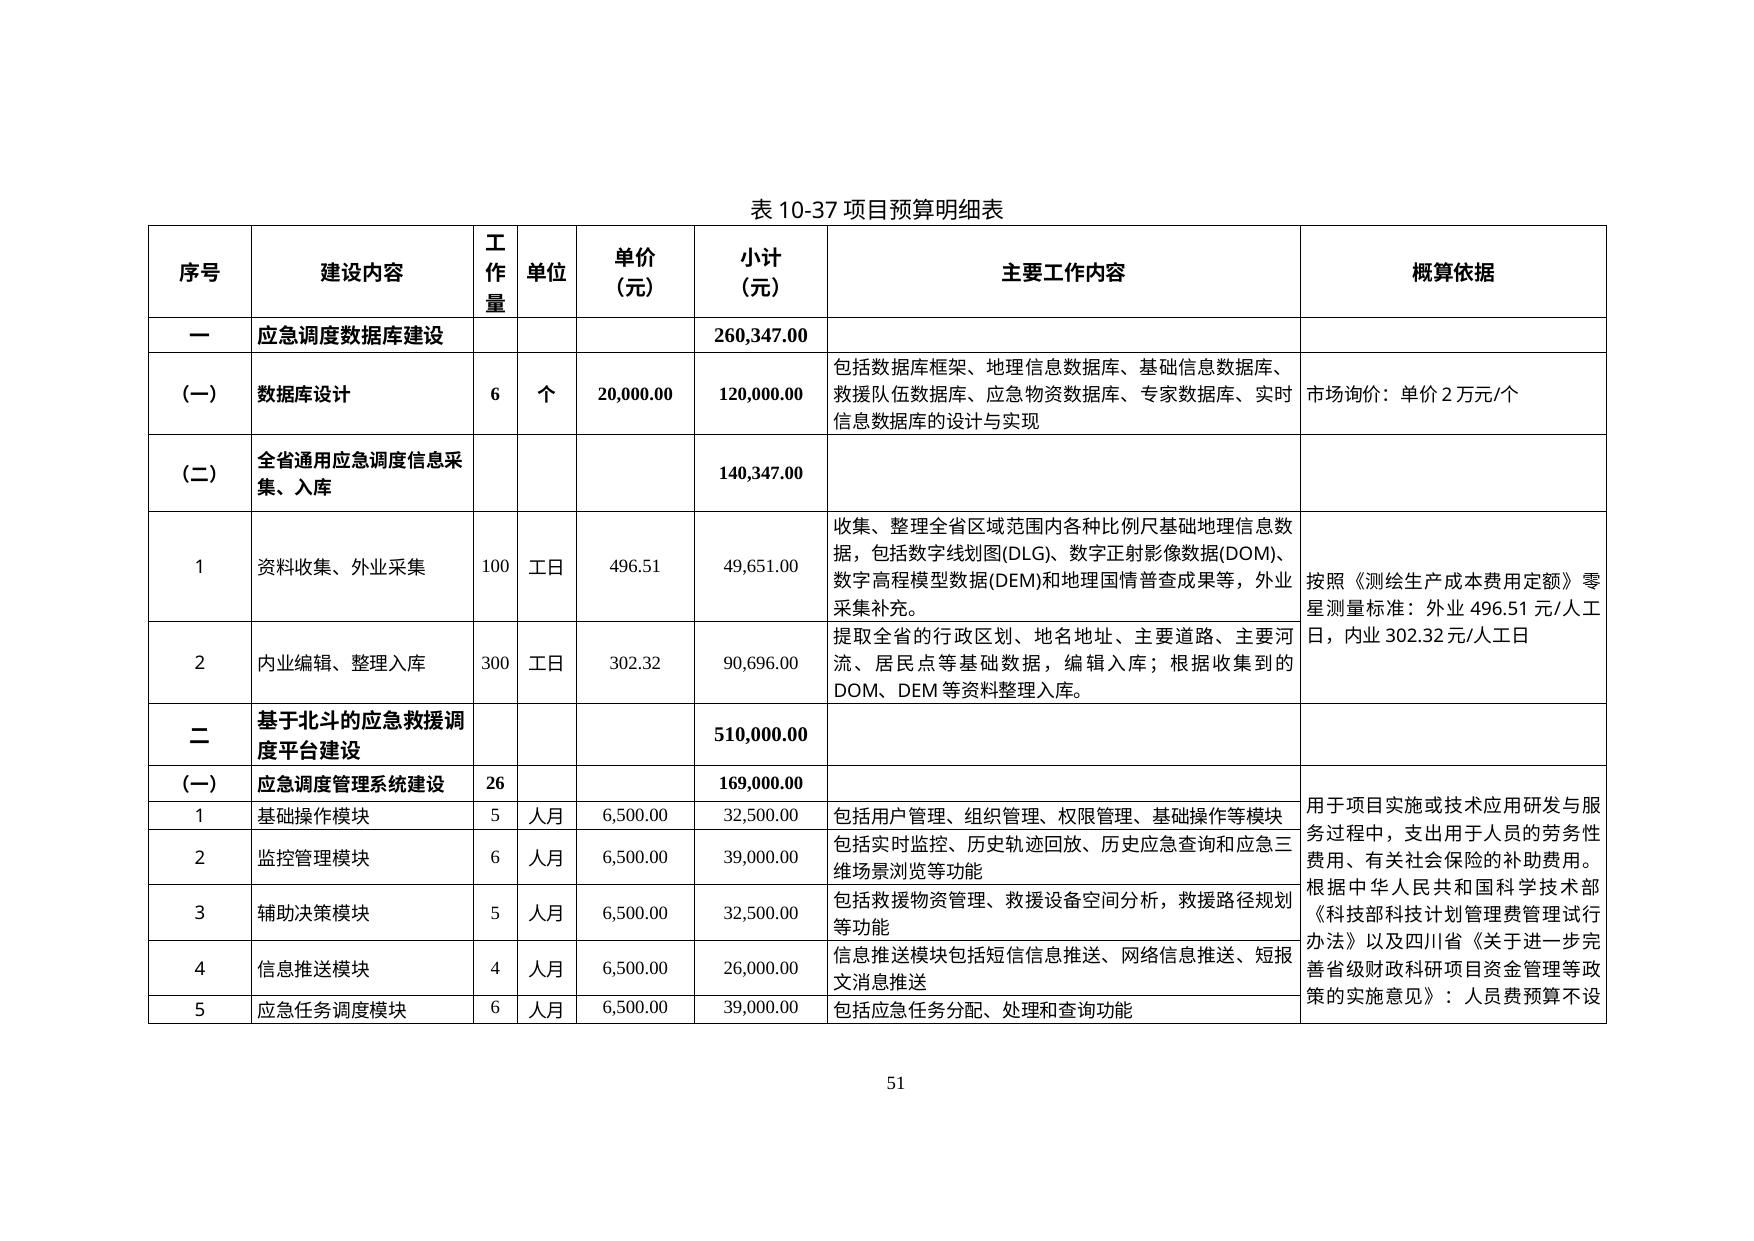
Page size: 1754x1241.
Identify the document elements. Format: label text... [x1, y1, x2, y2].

table_cell 人月 [518, 885, 576, 939]
table_cell 169,000.00 [695, 766, 827, 801]
table_cell 1 [149, 512, 251, 621]
table_cell 6,500.00 [577, 830, 694, 884]
table_cell 26,000.00 [695, 941, 827, 995]
table_cell [828, 766, 1300, 801]
table_cell 基础操作模块 [252, 802, 473, 829]
table_cell [1301, 704, 1606, 764]
table_cell [1301, 435, 1606, 511]
table_cell [474, 318, 517, 352]
table_cell 26 [474, 766, 517, 801]
table_cell 包括实时监控、历史轨迹回放、历史应急查询和应急三维场景浏览等功能 [828, 830, 1300, 884]
table_cell [577, 318, 694, 352]
table_header 单价 （元） [577, 226, 694, 317]
table_header 工作量 [474, 226, 517, 317]
table_cell 5 [474, 802, 517, 829]
table_cell 人月 [518, 802, 576, 829]
table_cell 收集、整理全省区域范围内各种比例尺基础地理信息数据，包括数字线划图(DLG)、数字正射影像数据(DOM)、数字高程模型数据(DEM)和地理国情普查成果等，外业采集补充。 [828, 512, 1300, 621]
table_cell 4 [474, 941, 517, 995]
table_cell 2 [149, 830, 251, 884]
table_cell 6,500.00 [577, 941, 694, 995]
table_cell 提取全省的行政区划、地名地址、主要道路、主要河流、居民点等基础数据，编辑入库；根据收集到的DOM、DEM等资料整理入库。 [828, 622, 1300, 703]
table_cell [828, 318, 1300, 352]
table_header 主要工作内容 [828, 226, 1300, 317]
table_cell 302.32 [577, 622, 694, 703]
table_cell 5 [474, 885, 517, 939]
table_cell 39,000.00 [695, 830, 827, 884]
table_header 建设内容 [252, 226, 473, 317]
table_cell [1301, 318, 1606, 352]
table_cell [474, 435, 517, 511]
table_cell 32,500.00 [695, 802, 827, 829]
table_cell [518, 766, 576, 801]
table_cell 应急任务调度模块 [252, 996, 473, 1023]
table_cell [474, 704, 517, 764]
table_header 小计 （元） [695, 226, 827, 317]
table_cell 6 [474, 830, 517, 884]
table_cell [518, 435, 576, 511]
table_cell 510,000.00 [695, 704, 827, 764]
table_cell 包括数据库框架、地理信息数据库、基础信息数据库、救援队伍数据库、应急物资数据库、专家数据库、实时信息数据库的设计与实现 [828, 353, 1300, 434]
table_cell 4 [149, 941, 251, 995]
table_cell 应急调度管理系统建设 [252, 766, 473, 801]
table_cell 包括救援物资管理、救援设备空间分析，救援路径规划等功能 [828, 885, 1300, 939]
table_cell 1 [149, 802, 251, 829]
table_cell 包括用户管理、组织管理、权限管理、基础操作等模块 [828, 802, 1300, 829]
table_cell （一） [149, 766, 251, 801]
table_cell 人月 [518, 941, 576, 995]
table_cell [518, 318, 576, 352]
table_cell 应急调度数据库建设 [252, 318, 473, 352]
table_header 序号 [149, 226, 251, 317]
table_cell 资料收集、外业采集 [252, 512, 473, 621]
table_header 概算依据 [1301, 226, 1606, 317]
table_cell 信息推送模块包括短信信息推送、网络信息推送、短报文消息推送 [828, 941, 1300, 995]
table_cell （二） [149, 435, 251, 511]
table_cell 6 [474, 353, 517, 434]
table_cell 6,500.00 [577, 885, 694, 939]
table_cell 6 [474, 996, 517, 1023]
table_cell 一 [149, 318, 251, 352]
table_cell 监控管理模块 [252, 830, 473, 884]
table_cell 20,000.00 [577, 353, 694, 434]
table_cell 个 [518, 353, 576, 434]
table_cell 工日 [518, 622, 576, 703]
table_cell 32,500.00 [695, 885, 827, 939]
table_cell （一） [149, 353, 251, 434]
table_cell 120,000.00 [695, 353, 827, 434]
table_cell 90,696.00 [695, 622, 827, 703]
table_cell 39,000.00 [695, 996, 827, 1023]
table_cell 辅助决策模块 [252, 885, 473, 939]
table_cell 人月 [518, 996, 576, 1023]
table_cell 人月 [518, 830, 576, 884]
table_cell 100 [474, 512, 517, 621]
table_header 单位 [518, 226, 576, 317]
table_cell 2 [149, 622, 251, 703]
table_cell [577, 704, 694, 764]
table_cell 按照《测绘生产成本费用定额》零星测量标准：外业496.51元/人工日，内业302.32元/人工日 [1301, 512, 1606, 703]
table_cell 496.51 [577, 512, 694, 621]
table_cell 6,500.00 [577, 996, 694, 1023]
table_cell 工日 [518, 512, 576, 621]
table_cell 市场询价：单价2万元/个 [1301, 353, 1606, 434]
table_cell 信息推送模块 [252, 941, 473, 995]
table_cell [828, 704, 1300, 764]
table_cell 300 [474, 622, 517, 703]
table_cell [828, 435, 1300, 511]
table_cell 内业编辑、整理入库 [252, 622, 473, 703]
table_cell 260,347.00 [695, 318, 827, 352]
table_cell 二 [149, 704, 251, 764]
table_cell 数据库设计 [252, 353, 473, 434]
table_cell 基于北斗的应急救援调度平台建设 [252, 704, 473, 764]
table_cell 包括应急任务分配、处理和查询功能 [828, 996, 1300, 1023]
table_cell 140,347.00 [695, 435, 827, 511]
table_cell [577, 766, 694, 801]
table_cell 全省通用应急调度信息采集、入库 [252, 435, 473, 511]
table_cell 49,651.00 [695, 512, 827, 621]
table_cell 6,500.00 [577, 802, 694, 829]
table_cell 5 [149, 996, 251, 1023]
table_cell [518, 704, 576, 764]
table_cell 用于项目实施或技术应用研发与服务过程中，支出用于人员的劳务性费用、有关社会保险的补助费用。根据中华人民共和国科学技术部《科技部科技计划管理费管理试行办法》以及四川省《关于进一步完善省级财政科研项目资金管理等政策的实施意见》：人员费预算不设比例限制。参照四川省科学研究和技术服务业从业人员平均工资水平82348元/年（折合0.69万/月）。平台投入架构师、高级编程人员、初级程序员、测试人员等专业技术人员，共计39万元，包括： （1）架构师3人，平均1.2万元/人月，工作2个月，共计7.2万元; （2）高级编程人员5人，平均0.8万元/每月，工作2个月，共计8万; （3）一般编程人员13人，0.5万元/人月，工作2个月，共计13万元; （4）软件测试人员9人，平均0.6万/人员，工作2个月，共计10.8万。 按照平均0.65万元/人月计算，共需投入60个人月。 [1301, 766, 1606, 1023]
table_cell 3 [149, 885, 251, 939]
table_cell [577, 435, 694, 511]
